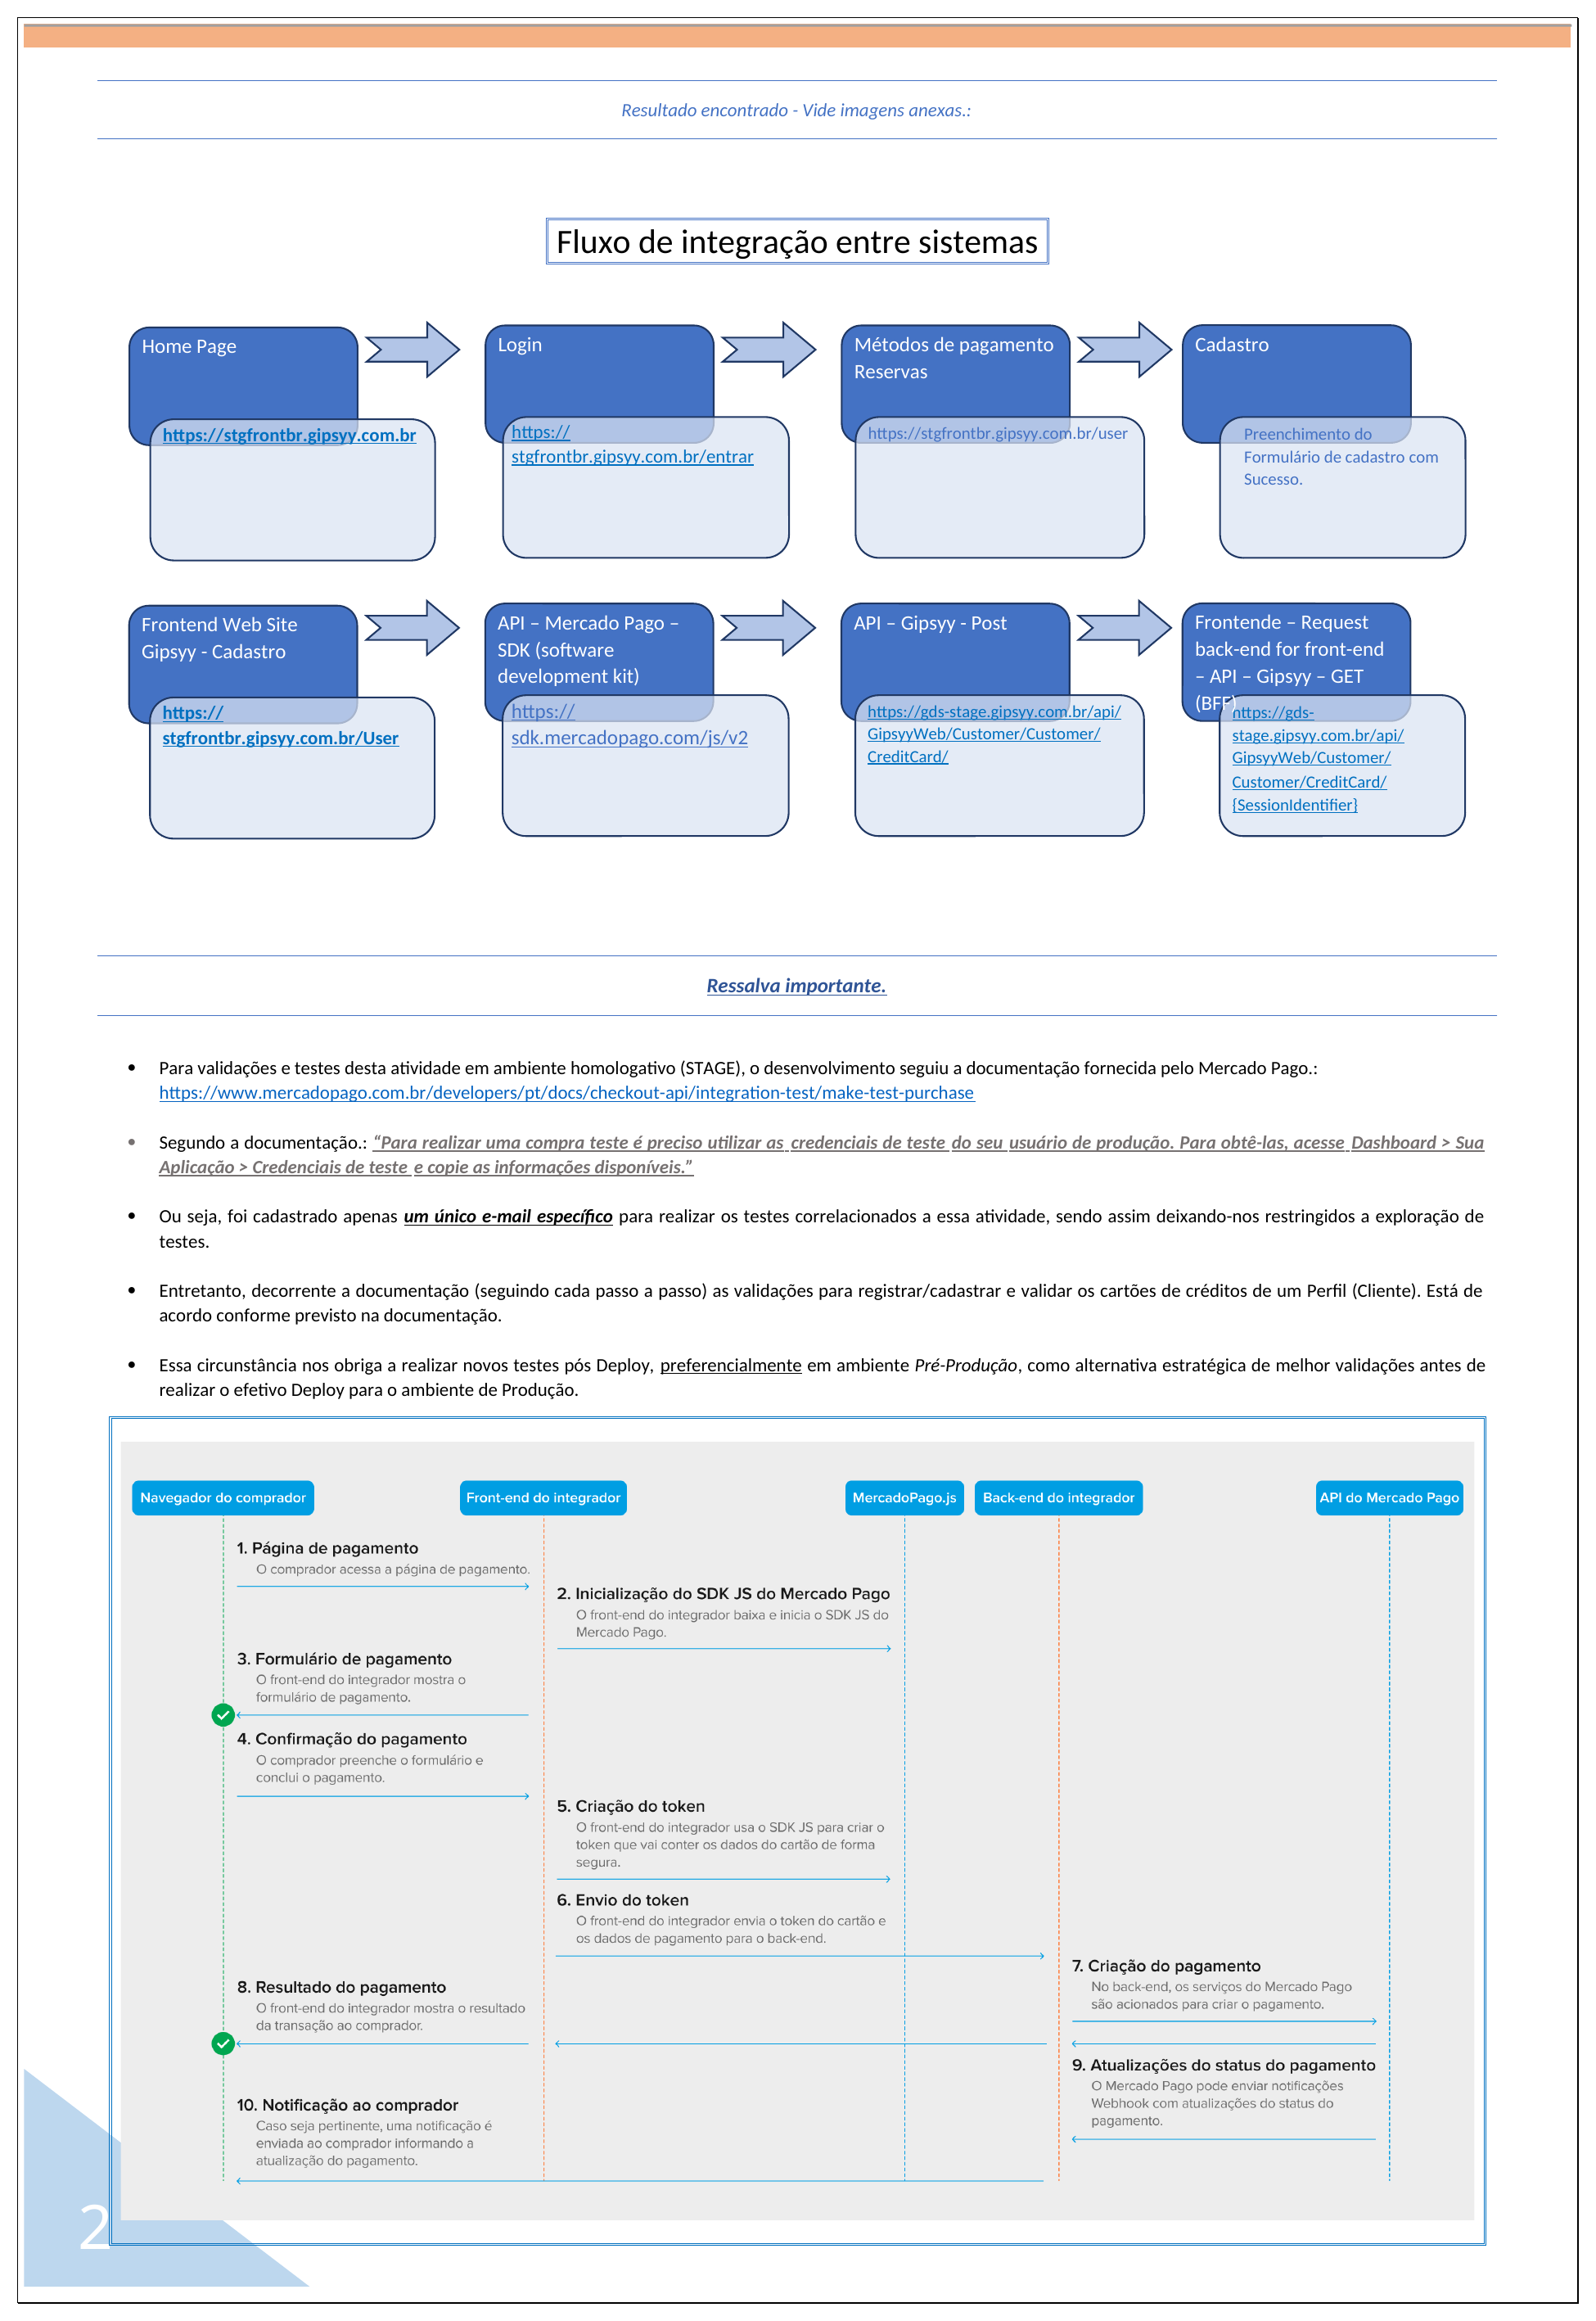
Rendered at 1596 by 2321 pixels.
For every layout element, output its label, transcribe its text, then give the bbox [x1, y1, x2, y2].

list Segundo a documentação.: “Para realizar uma compra teste é preciso utilizar as credenciais de teste do seu usuário de produção. Para obtê-las, acesse Dashboard > Sua Aplicação > Credenciais de teste e copie as informações disponíveis.” [128, 1131, 1486, 1178]
list Ou seja, foi cadastrado apenas um único e-mail específico para realizar os testes correlacionados a essa atividade, sendo assim deixando-nos restringidos a exploração de testes. [128, 1205, 1486, 1253]
table_header Fluxo de integração entre sistemas [548, 220, 1047, 262]
text Ressalva importante. [97, 956, 1497, 1015]
list Essa circunstância nos obriga a realizar novos testes pós Deploy, preferencialmente em ambiente Pré-Produção, como alternativa estratégica de melhor validações antes de realizar o efetivo Deploy para o ambiente de Produção. [128, 1353, 1486, 1401]
table_header [112, 1419, 1484, 2243]
list Para validações e testes desta atividade em ambiente homologativo (STAGE), o desenvolvimento seguiu a documentação fornecida pelo Mercado Pago.: [128, 1056, 1486, 1079]
picture [120, 1442, 1475, 2220]
text Resultado encontrado - Vide imagens anexas.: [97, 81, 1497, 138]
list Entretanto, decorrente a documentação (seguindo cada passo a passo) as validações para registrar/cadastrar e validar os cartões de créditos de um Perfil (Cliente). Está de acordo conforme previsto na documentação. [128, 1279, 1486, 1326]
list https://www.mercadopago.com.br/developers/pt/docs/checkout-api/integration-test/make-test-purchase [159, 1081, 1486, 1104]
